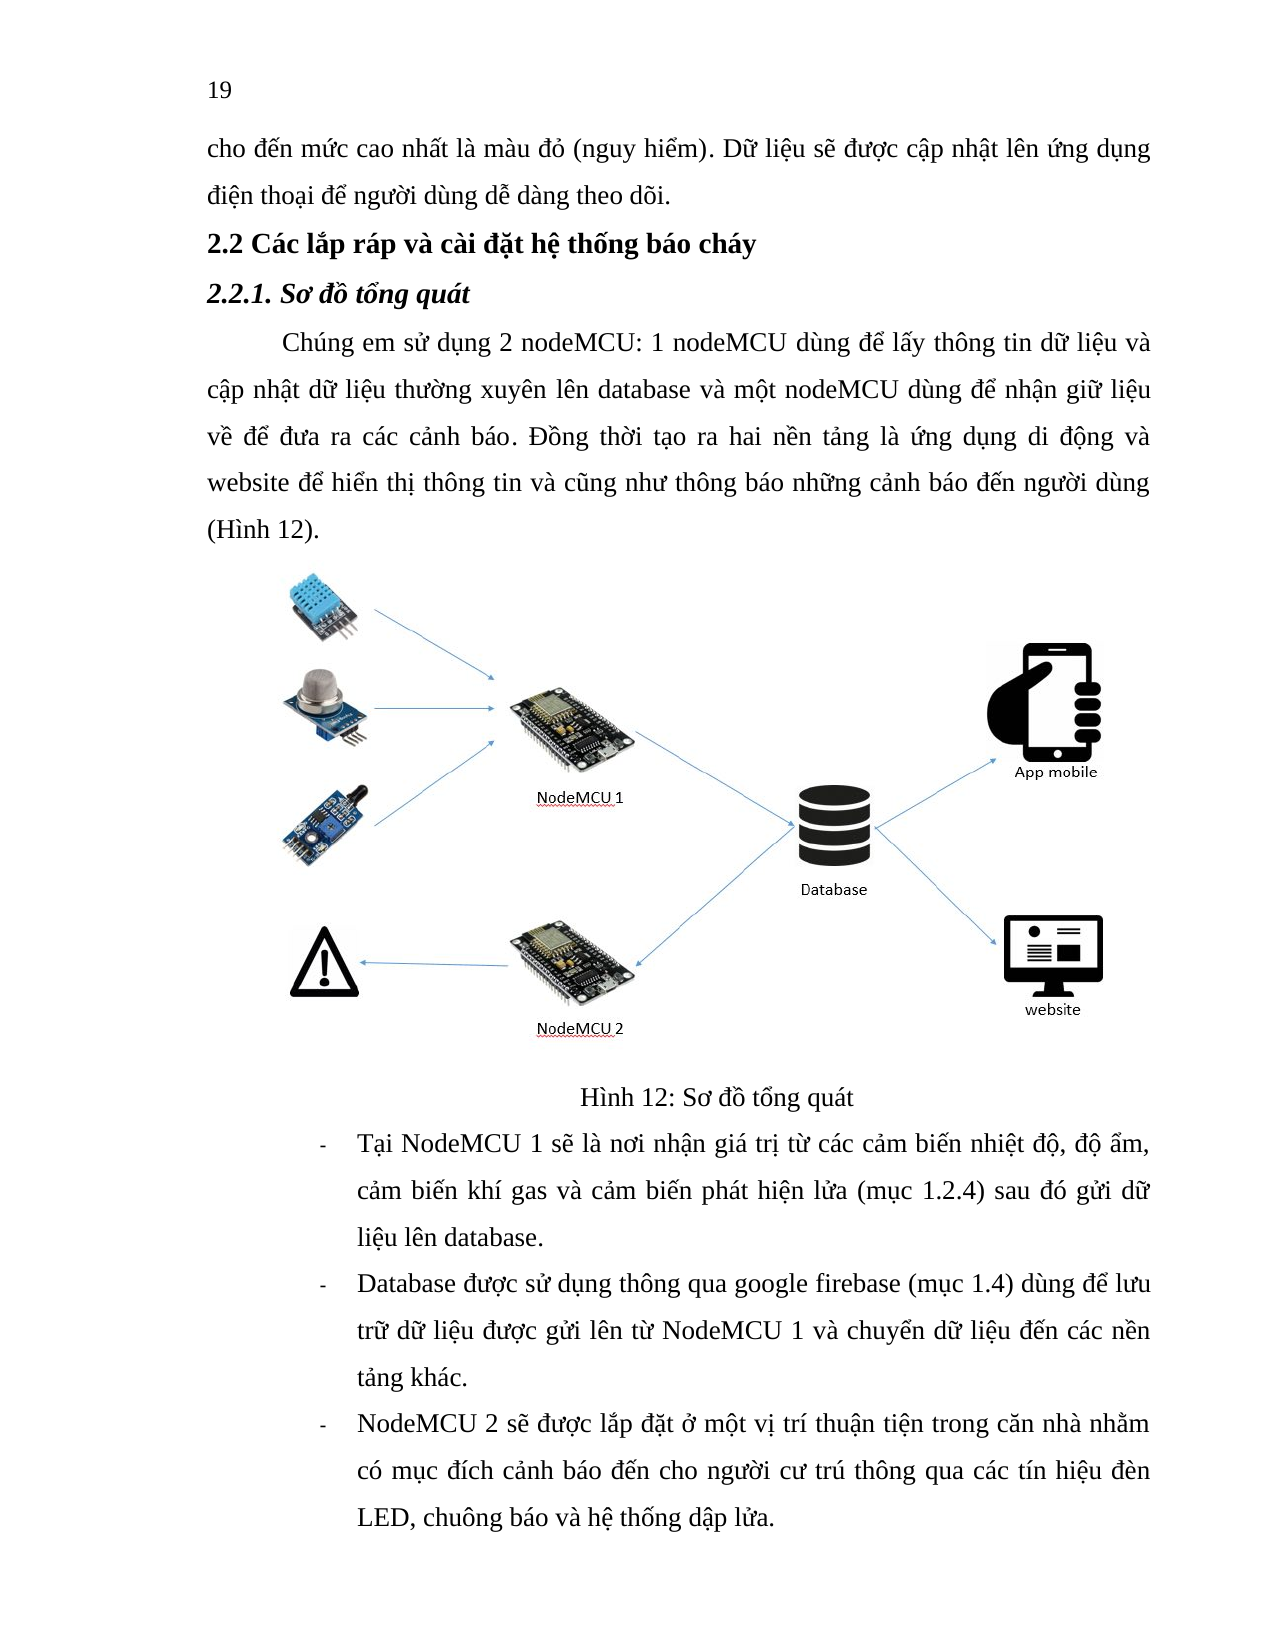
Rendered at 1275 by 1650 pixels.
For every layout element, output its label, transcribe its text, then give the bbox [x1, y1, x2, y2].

list Database được sử dụng thông qua google firebase (mục 1.4) dùng để lưu trữ dữ liệu được gửi lên từ NodeMCU 1 và chuyển dữ liệu đến các nền tảng khác. [319, 1267, 1152, 1392]
list NodeMCU 2 sẽ được lắp đặt ở một vị trí thuận tiện trong căn nhà nhằm có mục đích cảnh báo đến cho người cư trú thông qua các tín hiệu đèn LED, chuông báo và hệ thống dập lửa. [319, 1407, 1152, 1532]
text Chúng em sử dụng 2 nodeMCU: 1 nodeMCU dùng để lấy thông tin dữ liệu và cập nhật dữ liệu thường xuyên lên database và một nodeMCU dùng để nhận giữ liệu về để đưa ra các cảnh báo. Đồng thời tạo ra hai nền tảng là ứng dụng di động và website để hiển thị thông tin và cũng như thông báo những cảnh báo đến người dùng (Hình 12). [207, 326, 1152, 544]
text 2.2 Các lắp ráp và cài đặt hệ thống báo cháy [207, 226, 1152, 259]
text Hình 12: Sơ đồ tổng quát [282, 1081, 1152, 1112]
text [207, 132, 1152, 210]
picture [229, 560, 1130, 1057]
list Tại NodeMCU 1 sẽ là nơi nhận giá trị từ các cảm biến nhiệt độ, độ ẩm, cảm biến khí gas và cảm biến phát hiện lửa (mục 1.2.4) sau đó gửi dữ liệu lên database. [319, 1127, 1152, 1252]
text 2.2.1. Sơ đồ tổng quát [207, 276, 1152, 310]
